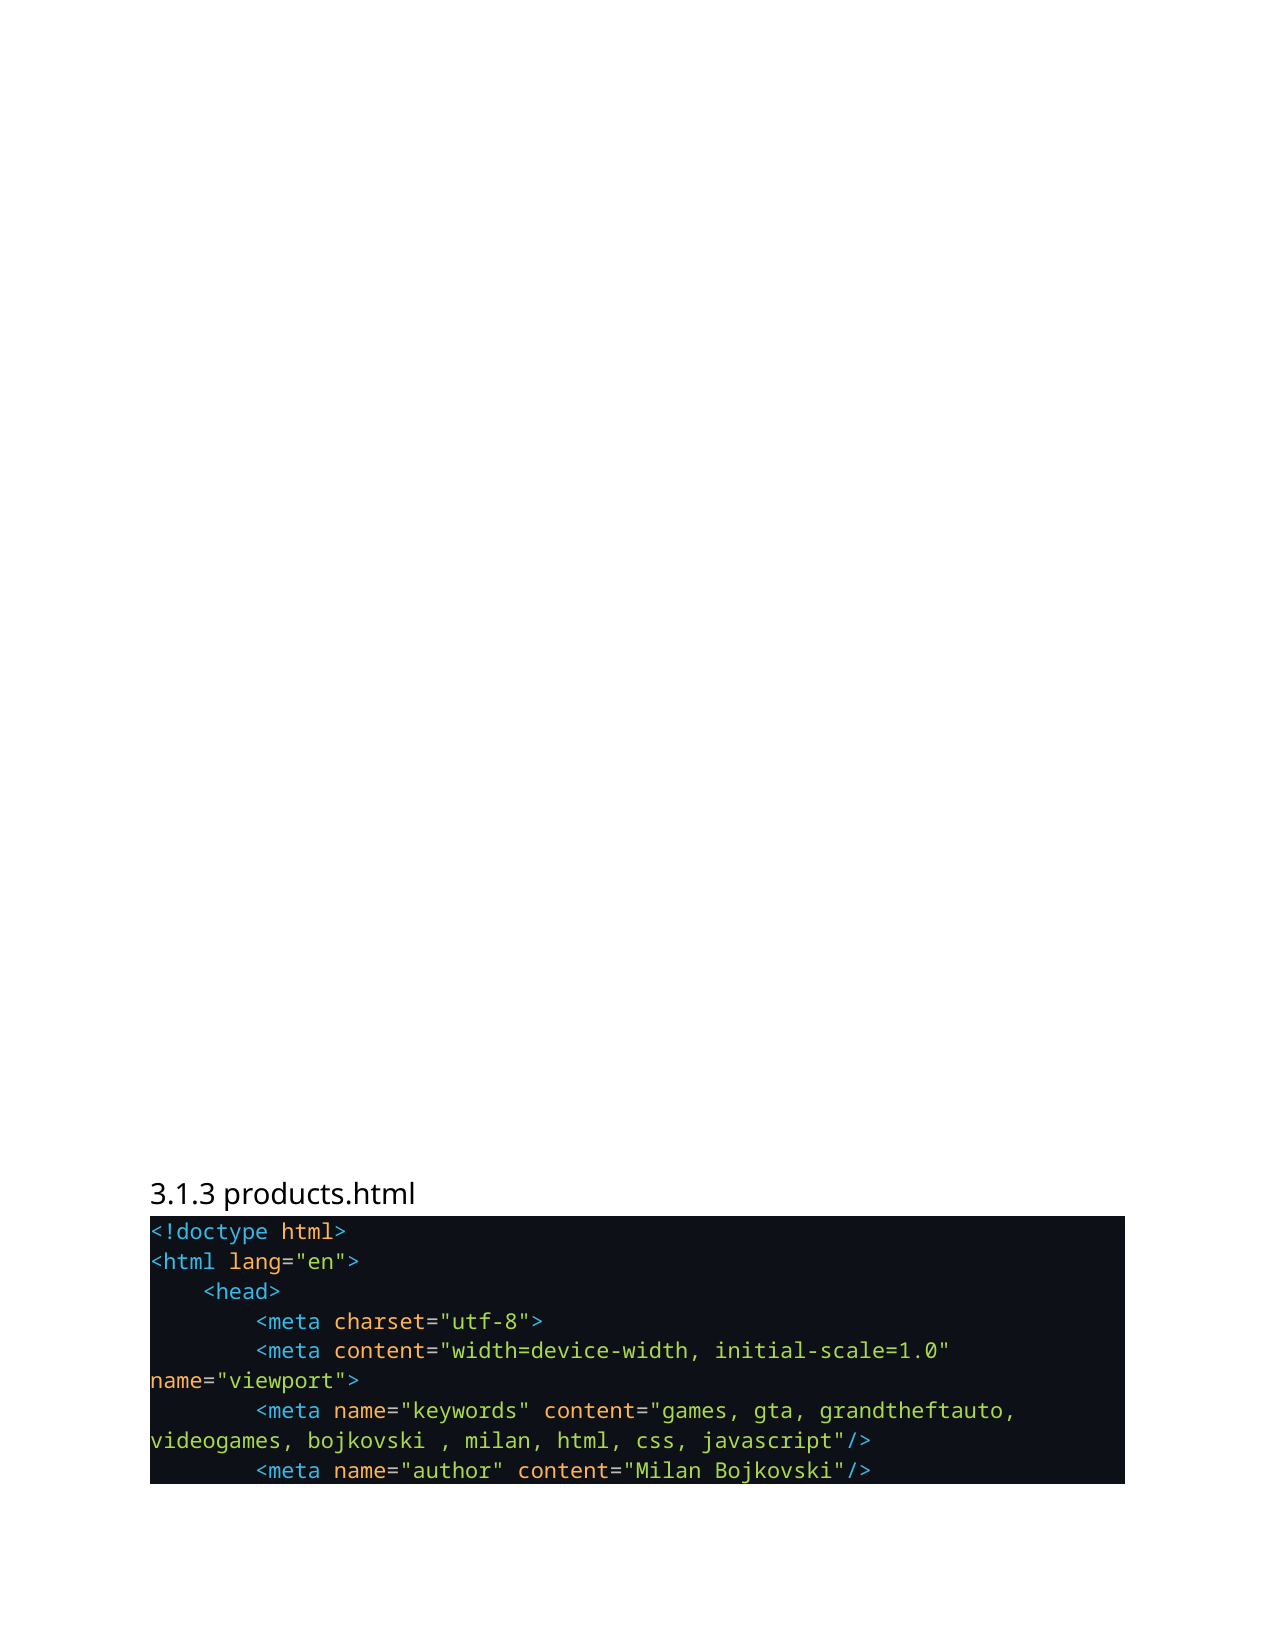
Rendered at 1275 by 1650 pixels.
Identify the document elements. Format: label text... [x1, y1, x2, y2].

text <!doctype html> [150, 1216, 1125, 1246]
text <html lang="en"> [150, 1246, 1125, 1276]
subtitle 3.1.3 products.html [150, 1173, 1125, 1213]
text <meta name="keywords" content="games, gta, grandtheftauto, videogames, bojkovski , milan, html, css, javascript"/> [150, 1395, 1125, 1454]
text <meta name="author" content="Milan Bojkovski"/> [150, 1454, 1125, 1484]
text <meta content="width=device-width, initial-scale=1.0" name="viewport"> [150, 1335, 1125, 1395]
text <head> [150, 1276, 1125, 1306]
text <meta charset="utf-8"> [150, 1306, 1125, 1335]
